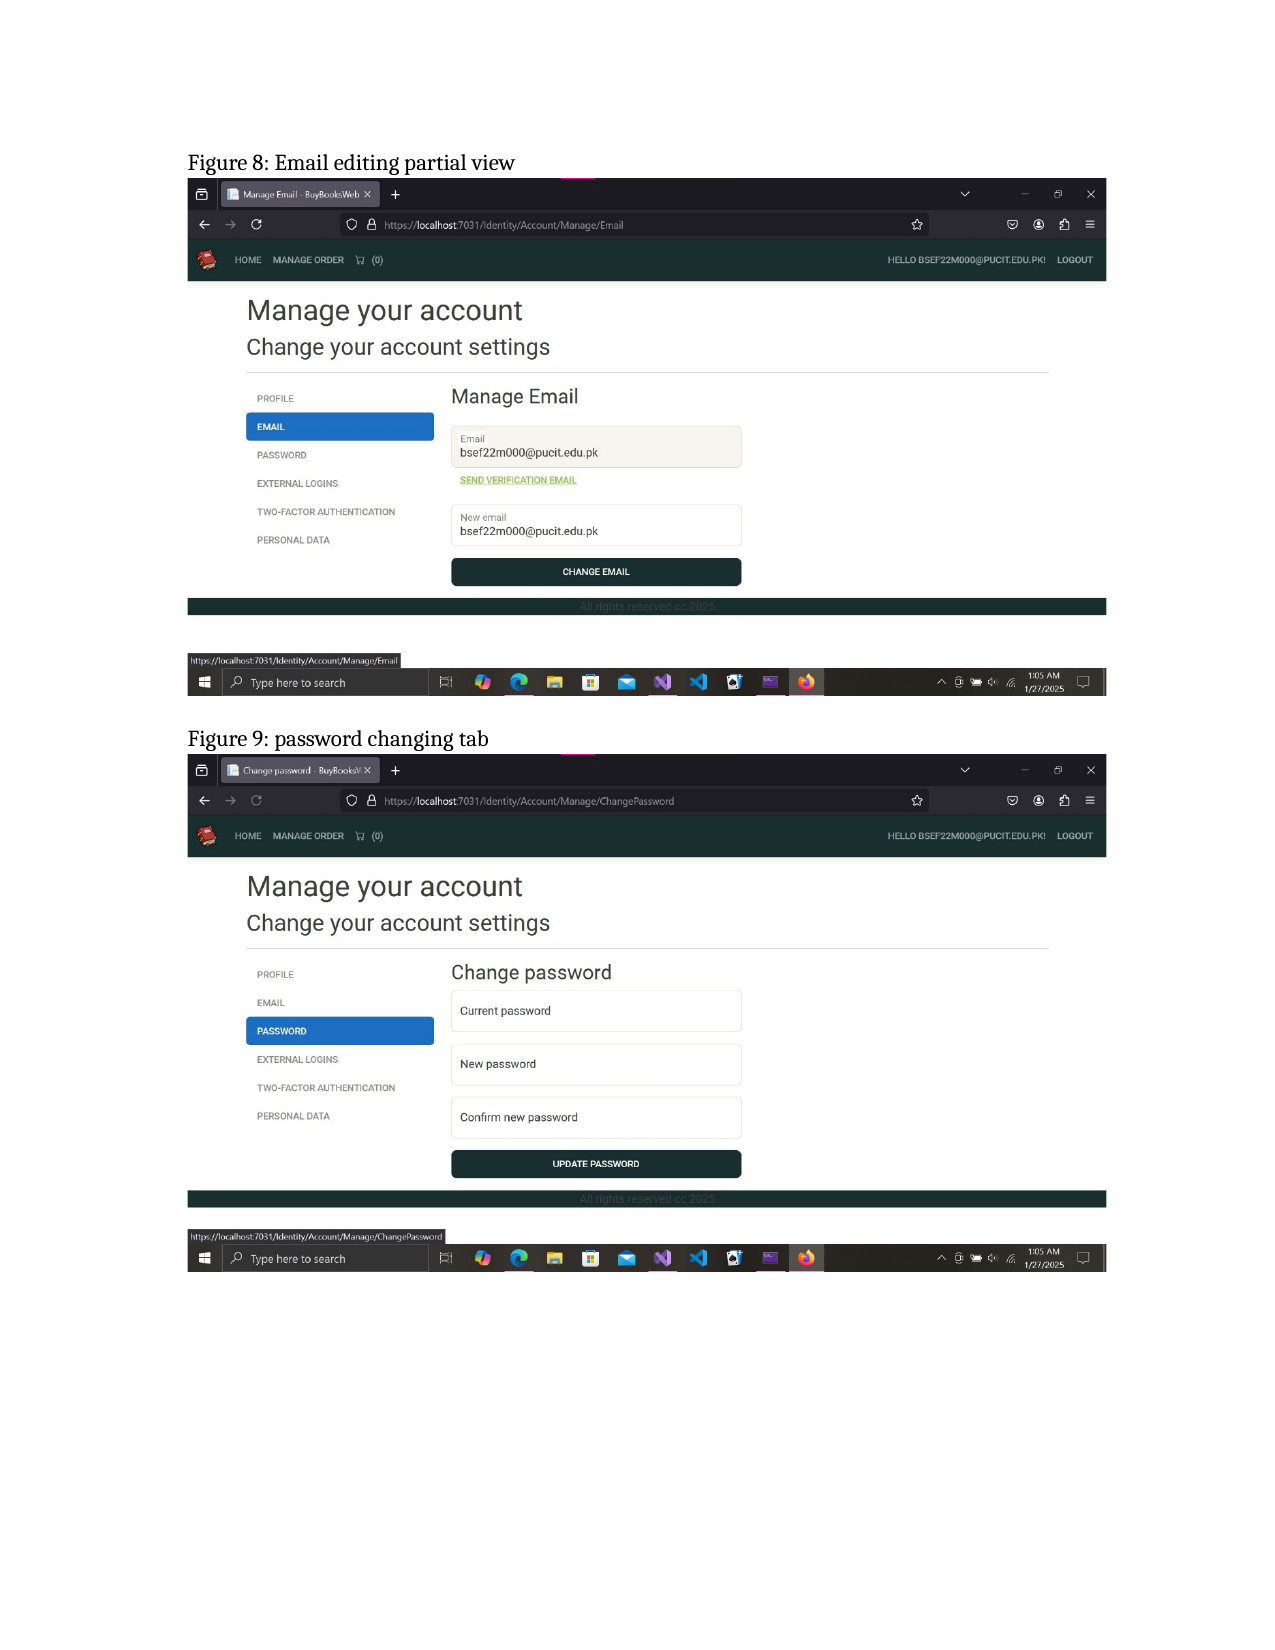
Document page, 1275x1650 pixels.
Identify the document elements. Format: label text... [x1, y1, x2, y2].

text Figure 9: password changing tab [187, 726, 1106, 754]
picture [187, 754, 1107, 1272]
text Figure 8: Email editing partial view [187, 150, 1106, 178]
picture [187, 178, 1107, 696]
